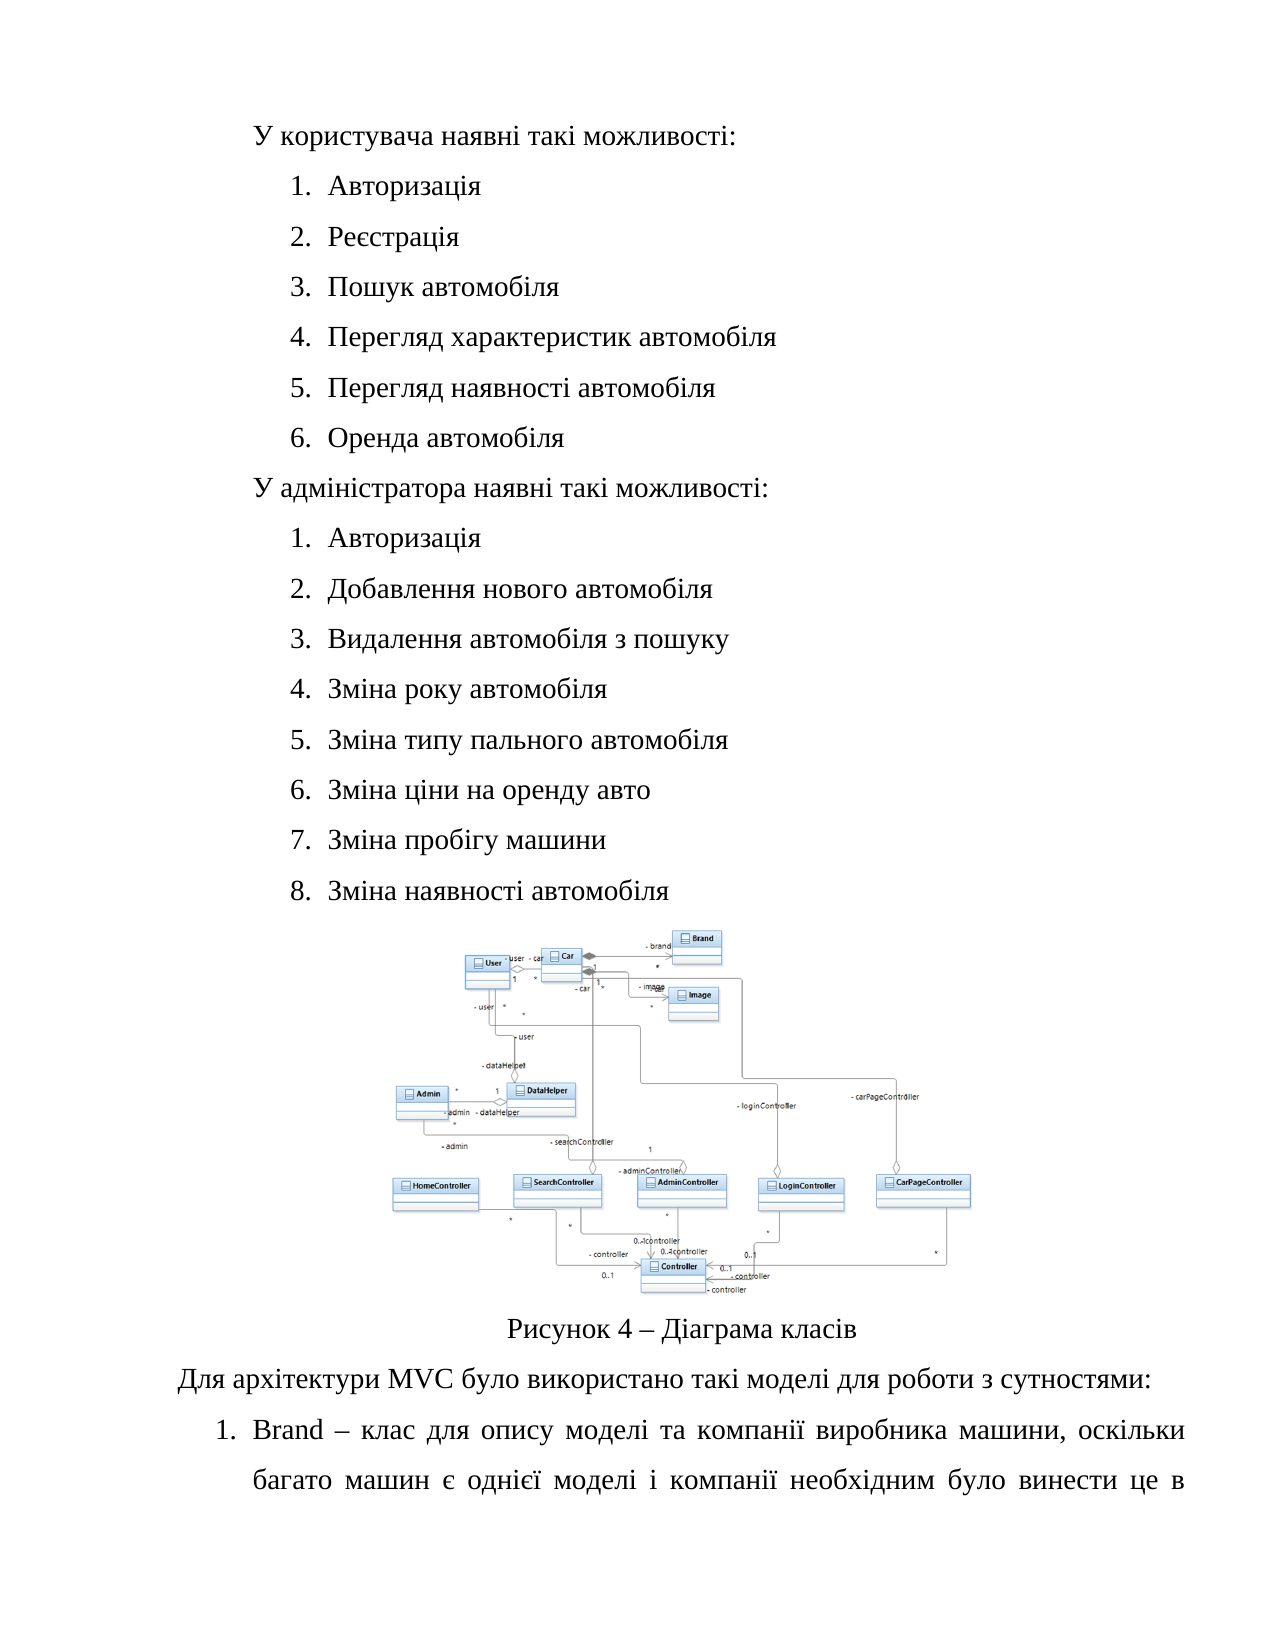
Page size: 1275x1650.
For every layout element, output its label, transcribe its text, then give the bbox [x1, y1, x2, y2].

list Зміна року автомобіля [290, 672, 1186, 705]
list Авторизація [290, 521, 1186, 554]
list Авторизація [290, 168, 1186, 202]
list Зміна наявності автомобіля [290, 873, 1186, 906]
text У адміністратора наявні такі можливості: [252, 470, 1186, 504]
list Зміна ціни на оренду авто [290, 772, 1186, 806]
text У користувача наявні такі можливості: [177, 118, 1186, 152]
list Зміна пробігу машини [290, 822, 1186, 856]
list Перегляд наявності автомобіля [290, 370, 1186, 403]
list Видалення автомобіля з пошуку [290, 621, 1186, 655]
text Для архітектури MVC було використано такі моделі для роботи з сутностями: [177, 1362, 1186, 1395]
list Перегляд характеристик автомобіля [290, 319, 1186, 353]
list Пошук автомобіля [290, 269, 1186, 303]
list Добавлення нового автомобіля [290, 571, 1186, 604]
picture [371, 923, 993, 1297]
list Реєстрація [290, 219, 1186, 252]
list Оренда автомобіля [290, 420, 1186, 453]
list Зміна типу пального автомобіля [290, 722, 1186, 755]
text Рисунок 4 – Діаграма класів [177, 1311, 1186, 1345]
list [215, 1412, 1186, 1496]
